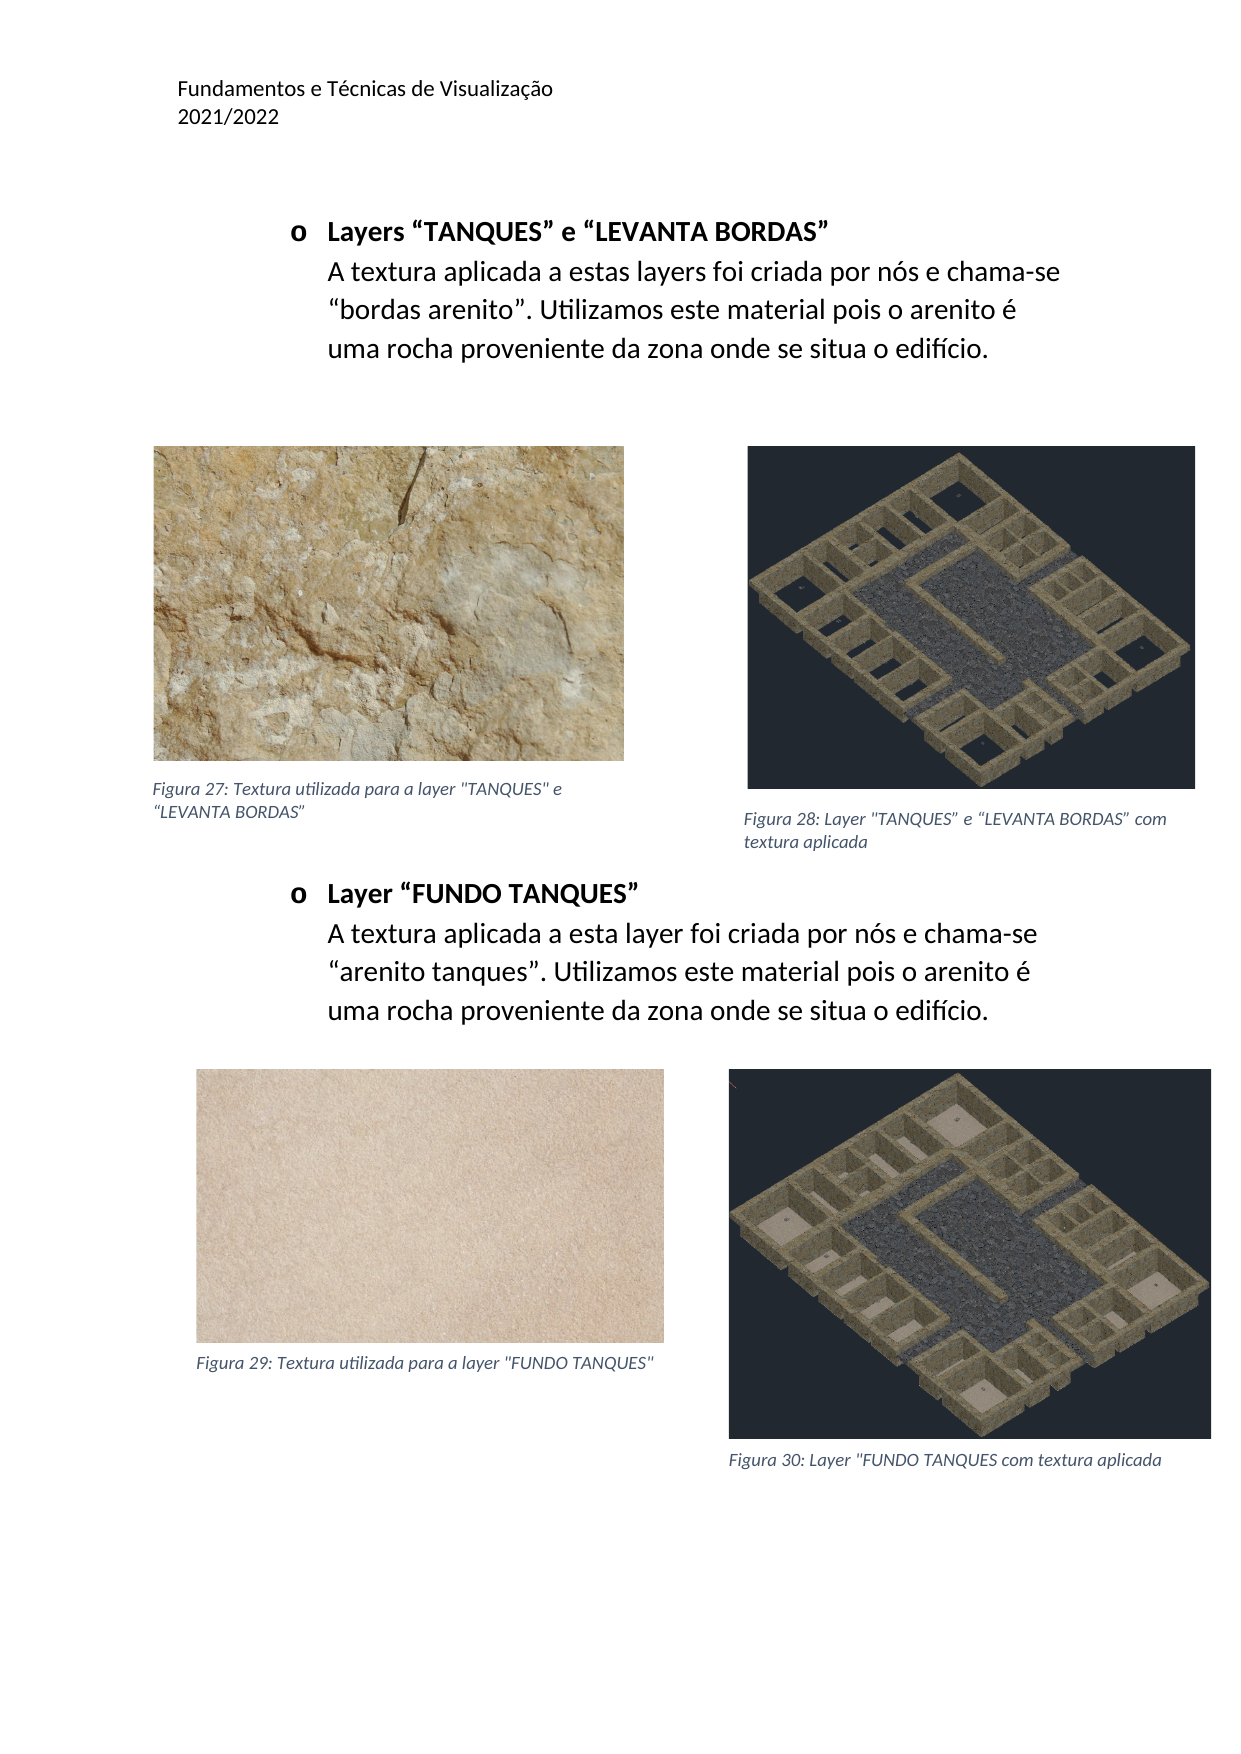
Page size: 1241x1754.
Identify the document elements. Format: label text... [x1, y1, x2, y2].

list A textura aplicada a esta layer foi criada por nós e chama-se “arenito tanques”. Utilizamos este material pois o arenito é uma rocha proveniente da zona onde se situa o edifício. [327, 915, 1063, 1027]
list A textura aplicada a estas layers foi criada por nós e chama-se “bordas arenito”. Utilizamos este material pois o arenito é uma rocha proveniente da zona onde se situa o edifício. [327, 253, 1063, 365]
picture [747, 446, 1196, 789]
picture [153, 446, 624, 761]
list Layer “FUNDO TANQUES” [290, 875, 1063, 912]
picture [728, 1069, 1212, 1439]
list Layers “TANQUES” e “LEVANTA BORDAS” [290, 213, 1063, 250]
picture [196, 1069, 664, 1343]
